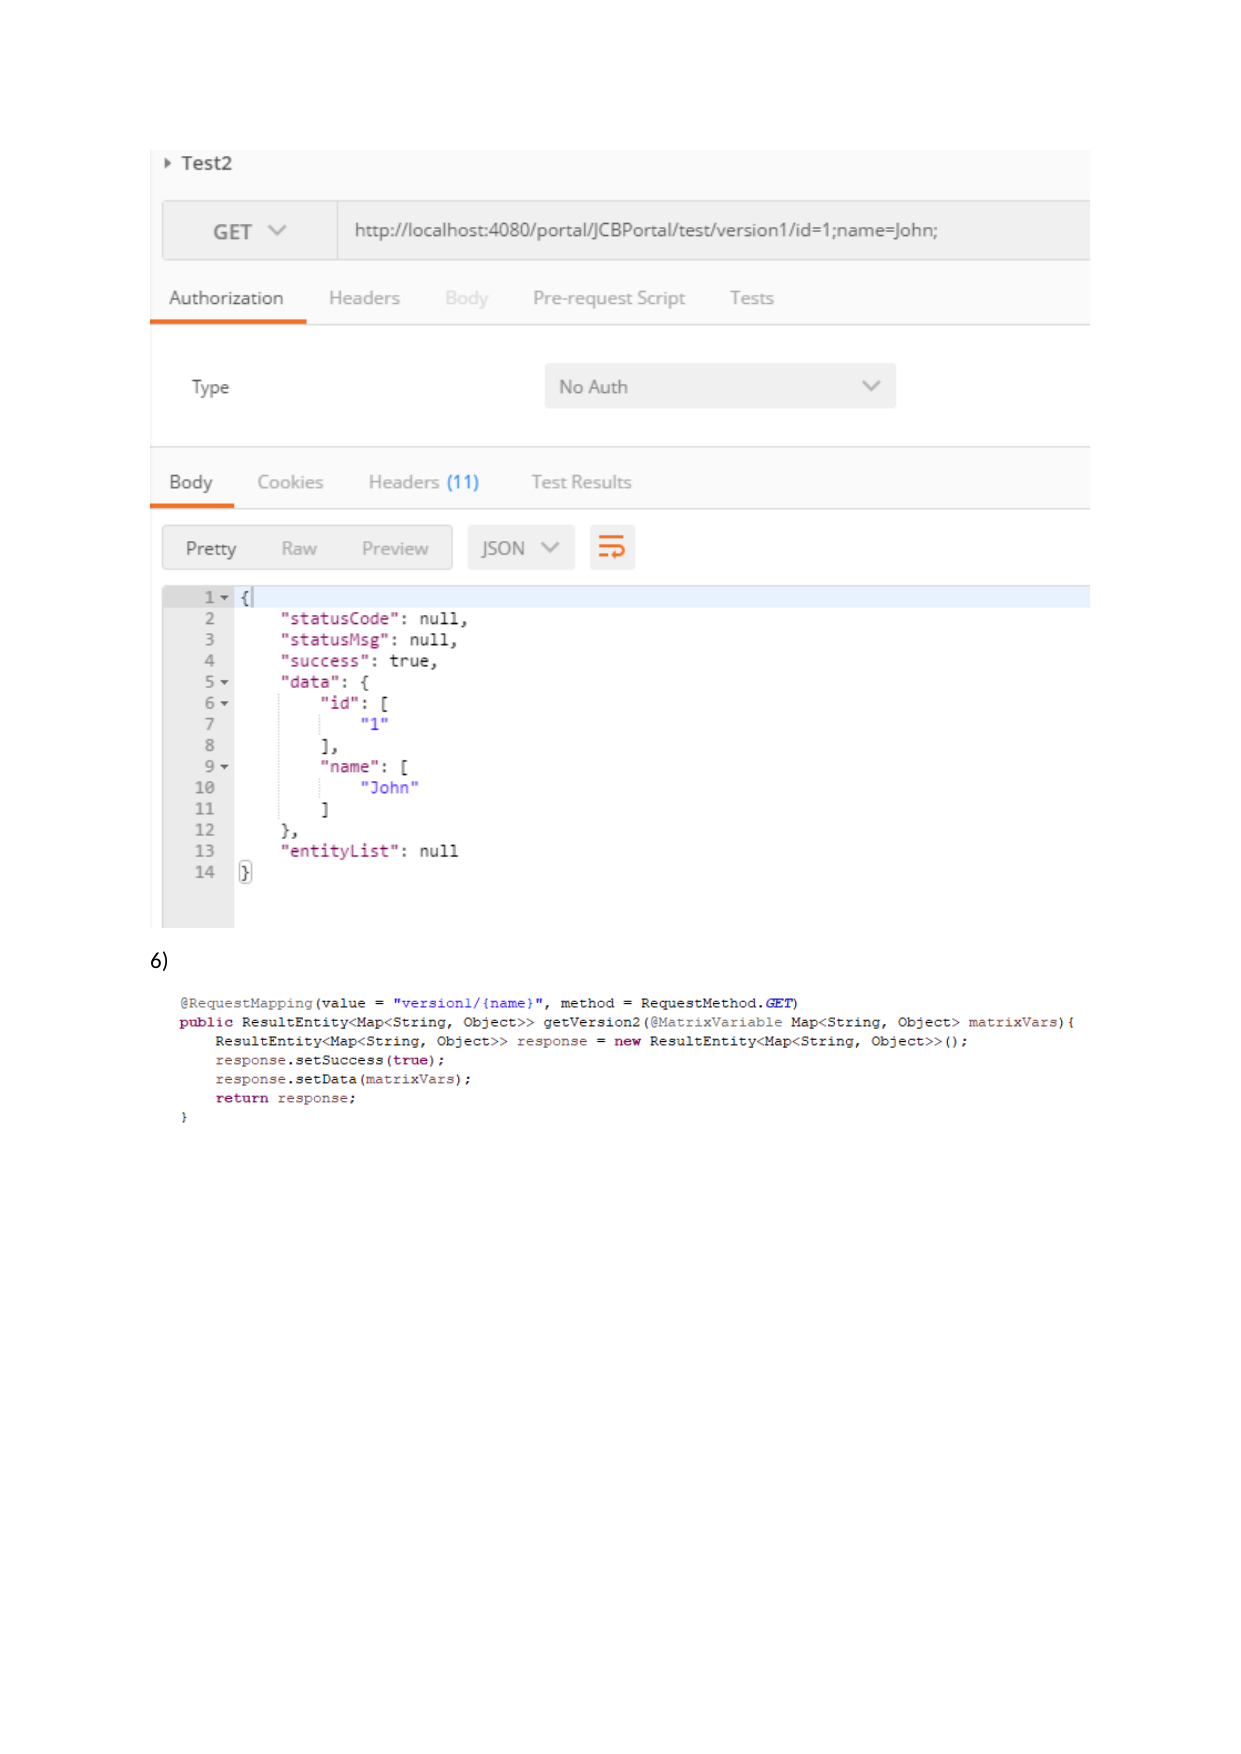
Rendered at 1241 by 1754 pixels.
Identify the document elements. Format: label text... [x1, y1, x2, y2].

text 6) [150, 946, 1090, 974]
picture [150, 993, 1091, 1127]
picture [150, 150, 1091, 928]
